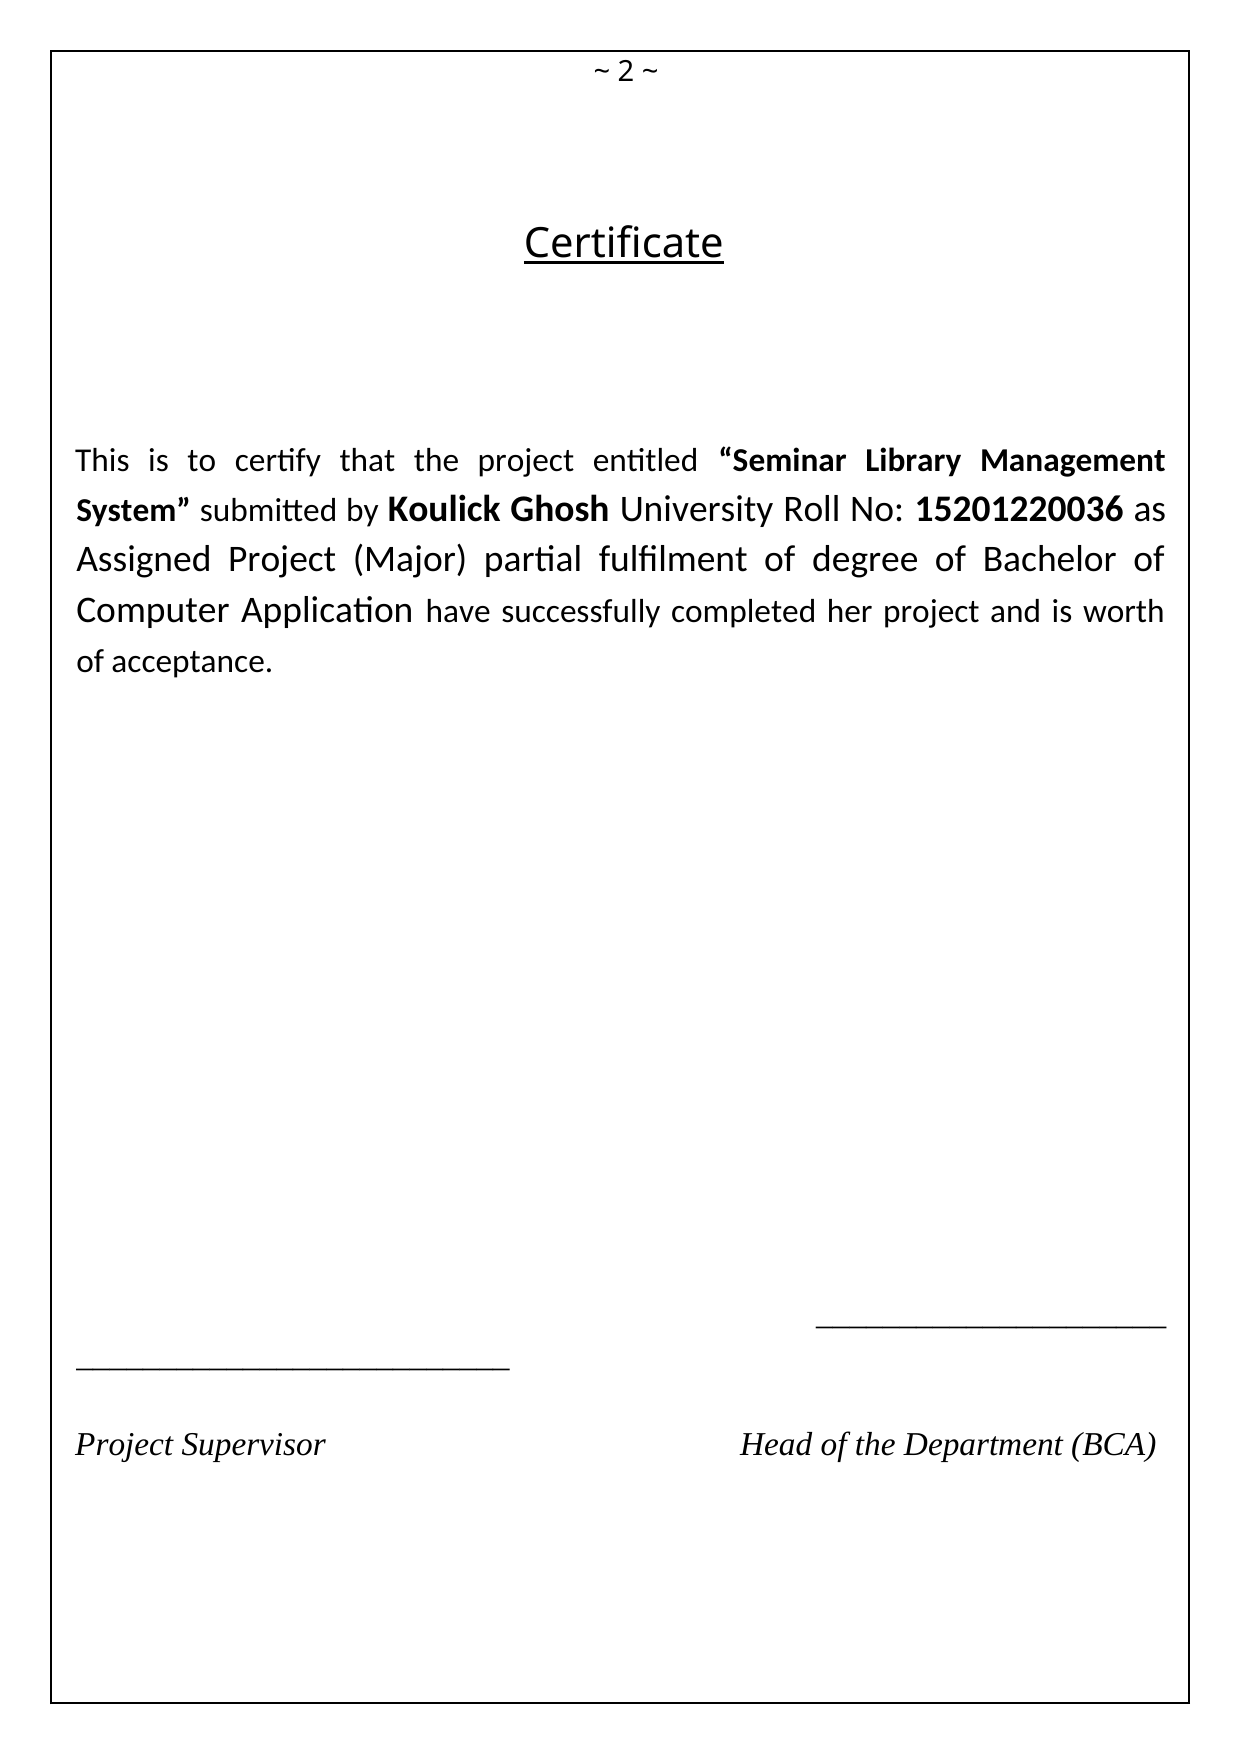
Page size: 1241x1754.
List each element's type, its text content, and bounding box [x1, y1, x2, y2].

text Certificate [75, 213, 1172, 270]
text Project Supervisor Head of the Department (BCA) [75, 1424, 1177, 1462]
text _____________________ __________________________ [75, 1293, 1166, 1374]
text This is to certify that the project entitled “Seminar Library Management System” submitted by Koulick Ghosh University Roll No: 15201220036 as Assigned Project (Major) partial fulfilment of degree of Bachelor of Computer Application have successfully completed her project and is worth of acceptance. [75, 439, 1166, 682]
